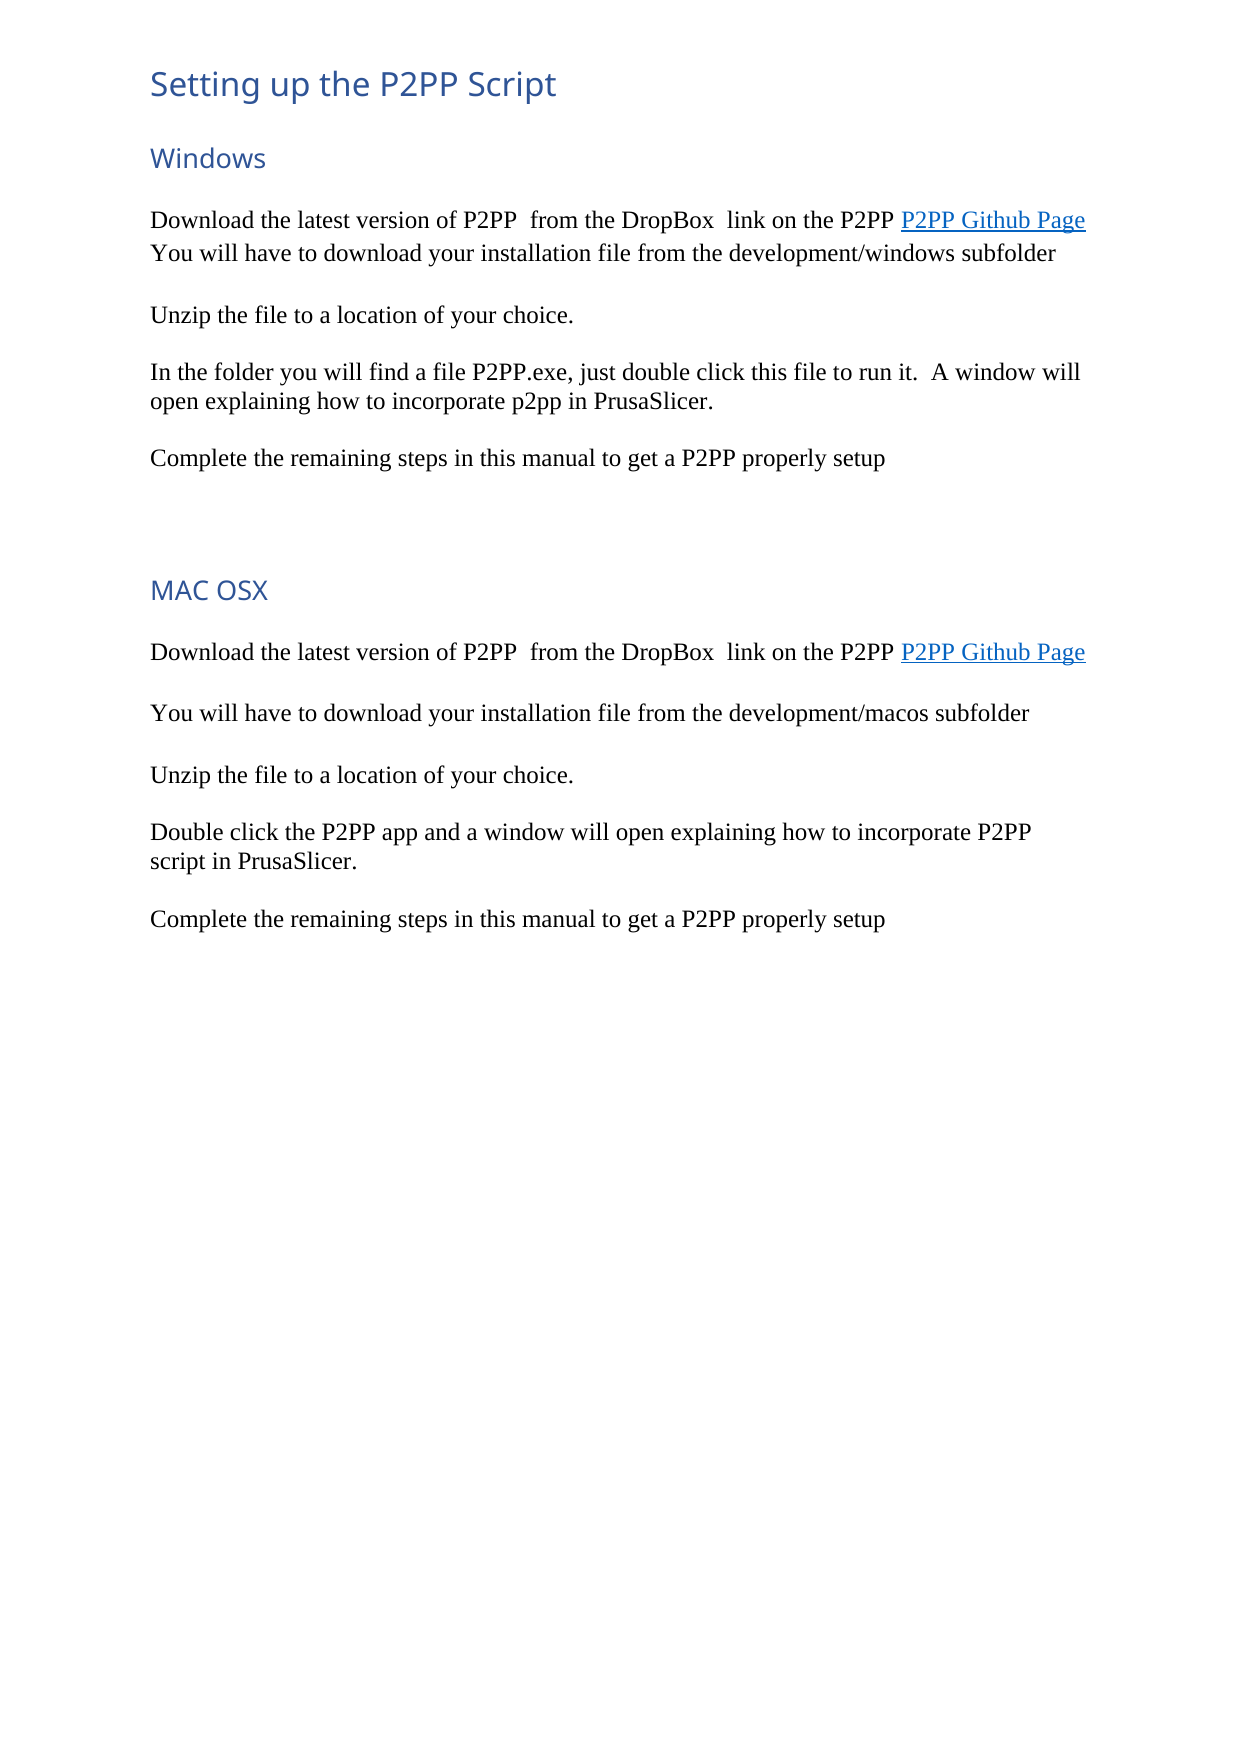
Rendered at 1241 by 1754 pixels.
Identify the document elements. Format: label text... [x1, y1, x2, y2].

subtitle You will have to download your installation file from the development/macos subfolder [150, 698, 1090, 727]
text In the folder you will find a file P2PP.exe, just double click this file to run it. A window will open explaining how to incorporate p2pp in PrusaSlicer. [150, 357, 1090, 415]
text Download the latest version of P2PP from the DropBox link on the P2PP P2PP Github Page [150, 205, 1090, 234]
subtitle Unzip the file to a location of your choice. [150, 760, 1090, 789]
text Complete the remaining steps in this manual to get a P2PP properly setup [150, 443, 1090, 472]
text Download the latest version of P2PP from the DropBox link on the P2PP P2PP Github Page [150, 637, 1090, 665]
subtitle Setting up the P2PP Script [150, 61, 1090, 107]
text Double click the P2PP app and a window will open explaining how to incorporate P2PP script in PrusaSlicer. [150, 817, 1090, 875]
subtitle Unzip the file to a location of your choice. [150, 300, 1090, 328]
subtitle Windows [150, 139, 1090, 176]
subtitle MAC OSX [150, 571, 1090, 608]
text Complete the remaining steps in this manual to get a P2PP properly setup [150, 904, 1090, 932]
subtitle You will have to download your installation file from the development/windows subfolder [150, 238, 1090, 267]
